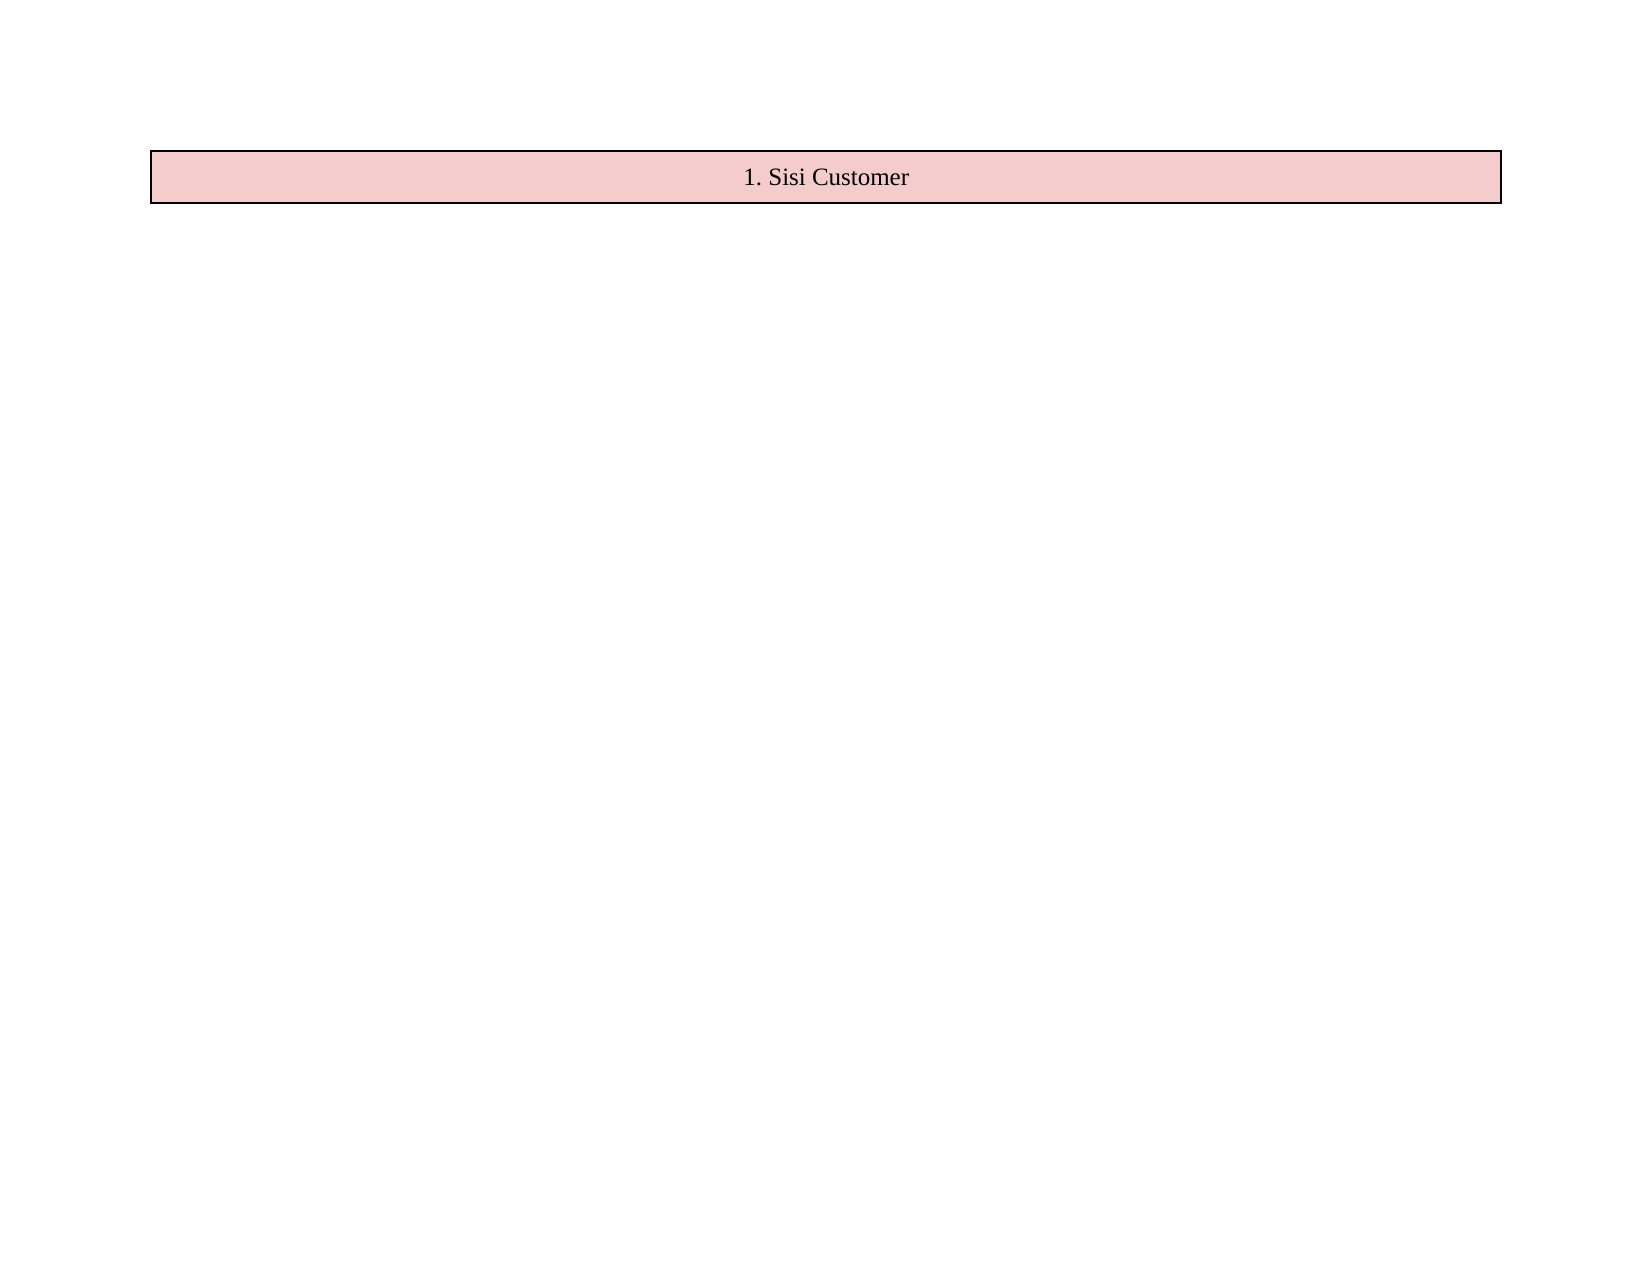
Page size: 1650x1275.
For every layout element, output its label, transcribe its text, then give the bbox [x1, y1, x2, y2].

table_header 1. Sisi Customer [152, 152, 1500, 202]
